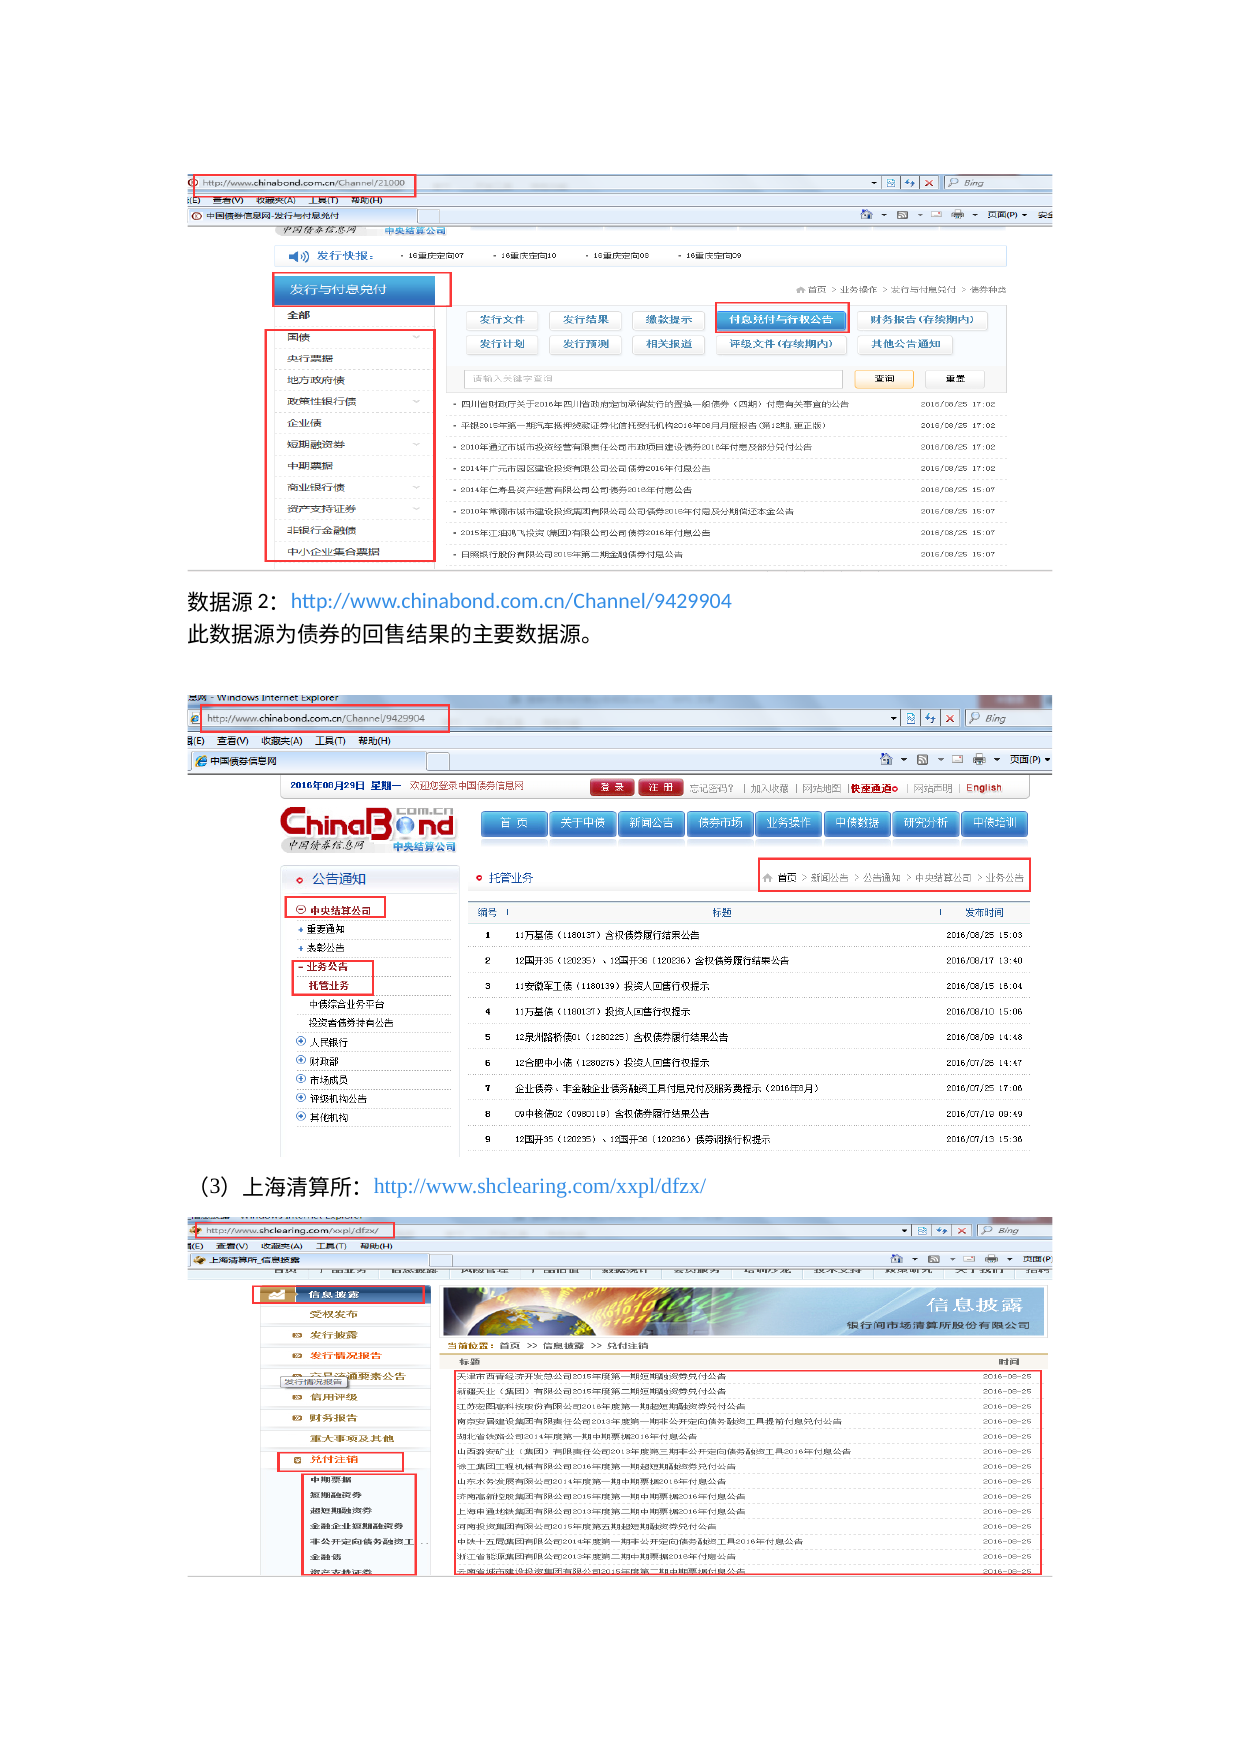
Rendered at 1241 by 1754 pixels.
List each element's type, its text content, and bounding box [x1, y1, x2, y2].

list 数据源2：http://www.chinabond.com.cn/Channel/9429904 [187, 584, 1053, 617]
list 此数据源为债券的回售结果的主要数据源。 [187, 617, 1053, 649]
picture [187, 1217, 1053, 1577]
list 上海清算所：http://www.shclearing.com/xxpl/dfzx/ [187, 1169, 1053, 1202]
picture [187, 174, 1053, 572]
picture [187, 695, 1053, 1157]
